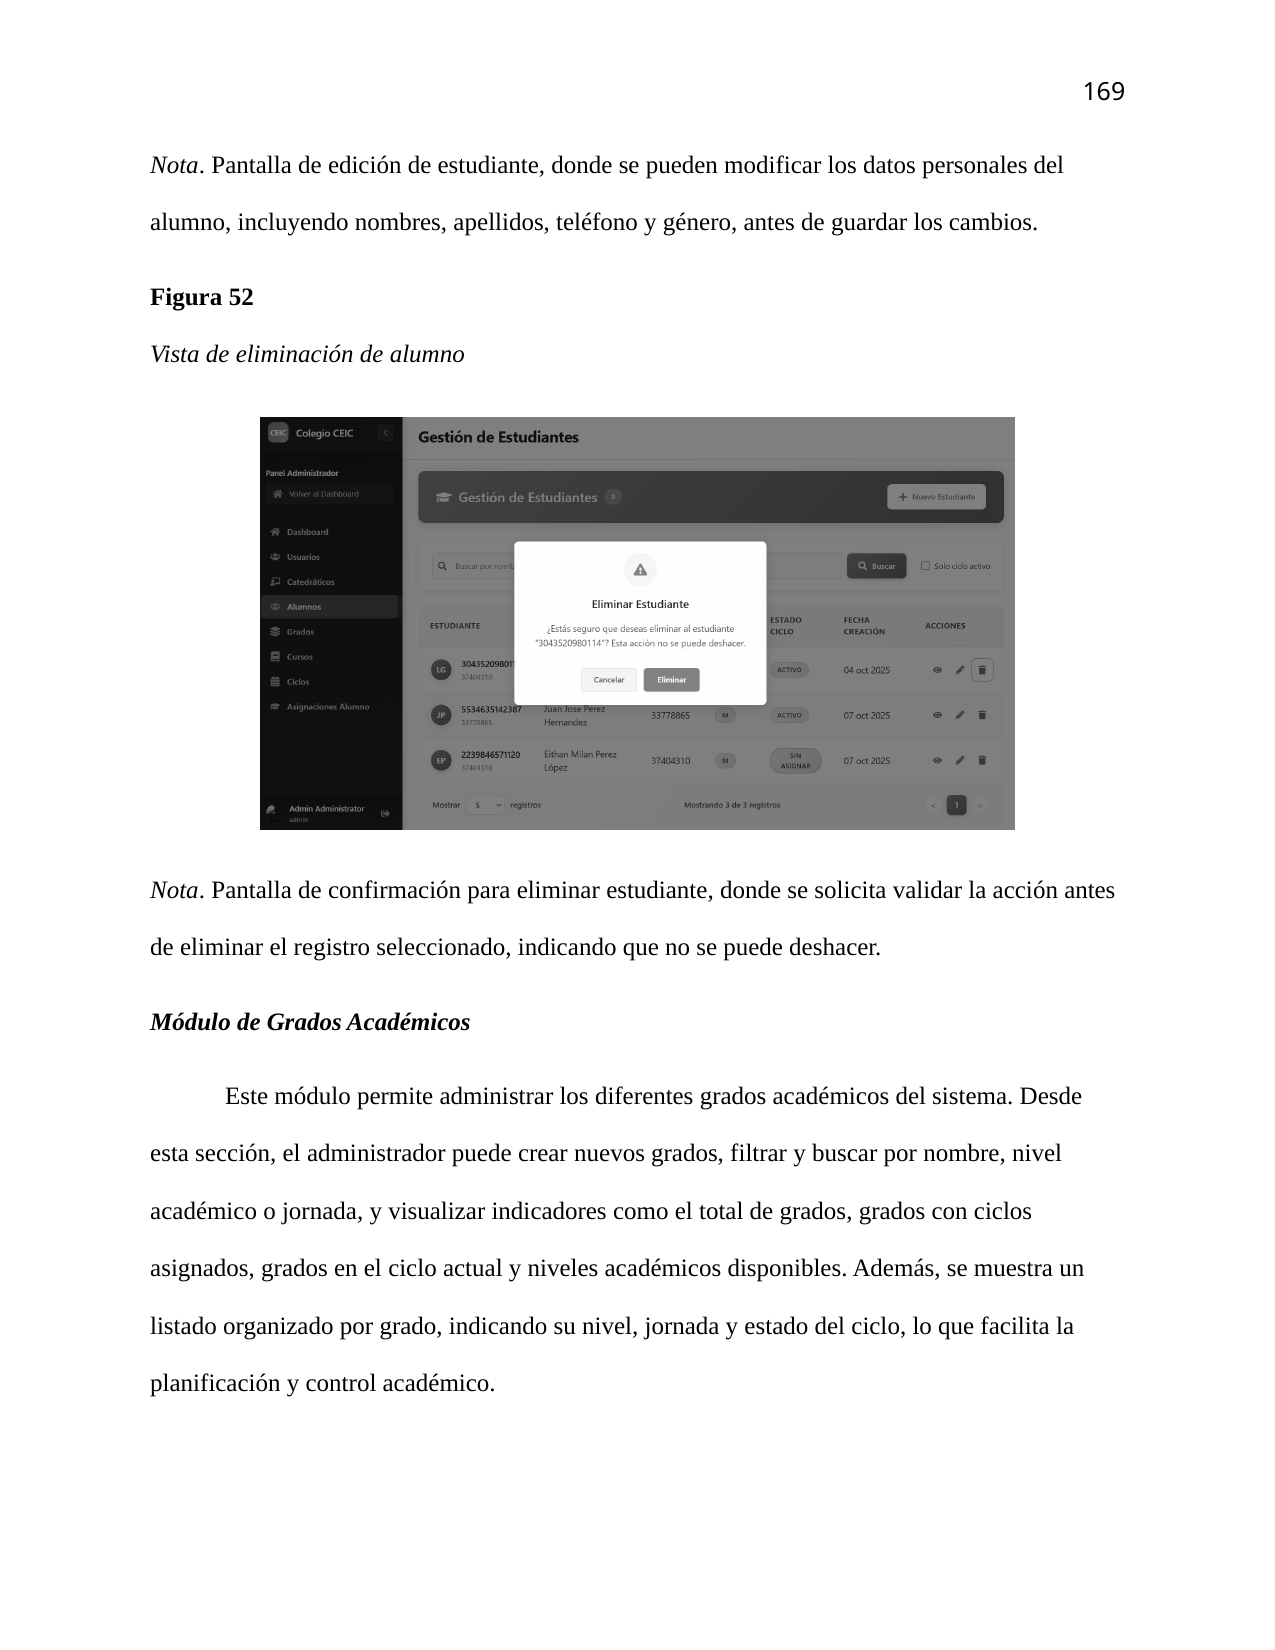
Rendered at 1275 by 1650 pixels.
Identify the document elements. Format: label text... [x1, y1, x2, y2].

text Este módulo permite administrar los diferentes grados académicos del sistema. Desde esta sección, el administrador puede crear nuevos grados, filtrar y buscar por nombre, nivel académico o jornada, y visualizar indicadores como el total de grados, grados con ciclos asignados, grados en el ciclo actual y niveles académicos disponibles. Además, se muestra un listado organizado por grado, indicando su nivel, jornada y estado del ciclo, lo que facilita la planificación y control académico. [150, 1081, 1125, 1397]
subtitle Módulo de Grados Académicos [150, 1007, 1125, 1035]
text Figura 52 Vista de eliminación de alumno [150, 282, 1125, 368]
text Nota. Pantalla de edición de estudiante, donde se pueden modificar los datos personales del alumno, incluyendo nombres, apellidos, teléfono y género, antes de guardar los cambios. [150, 150, 1125, 236]
text Nota. Pantalla de confirmación para eliminar estudiante, donde se solicita validar la acción antes de eliminar el registro seleccionado, indicando que no se puede deshacer. [150, 875, 1125, 961]
